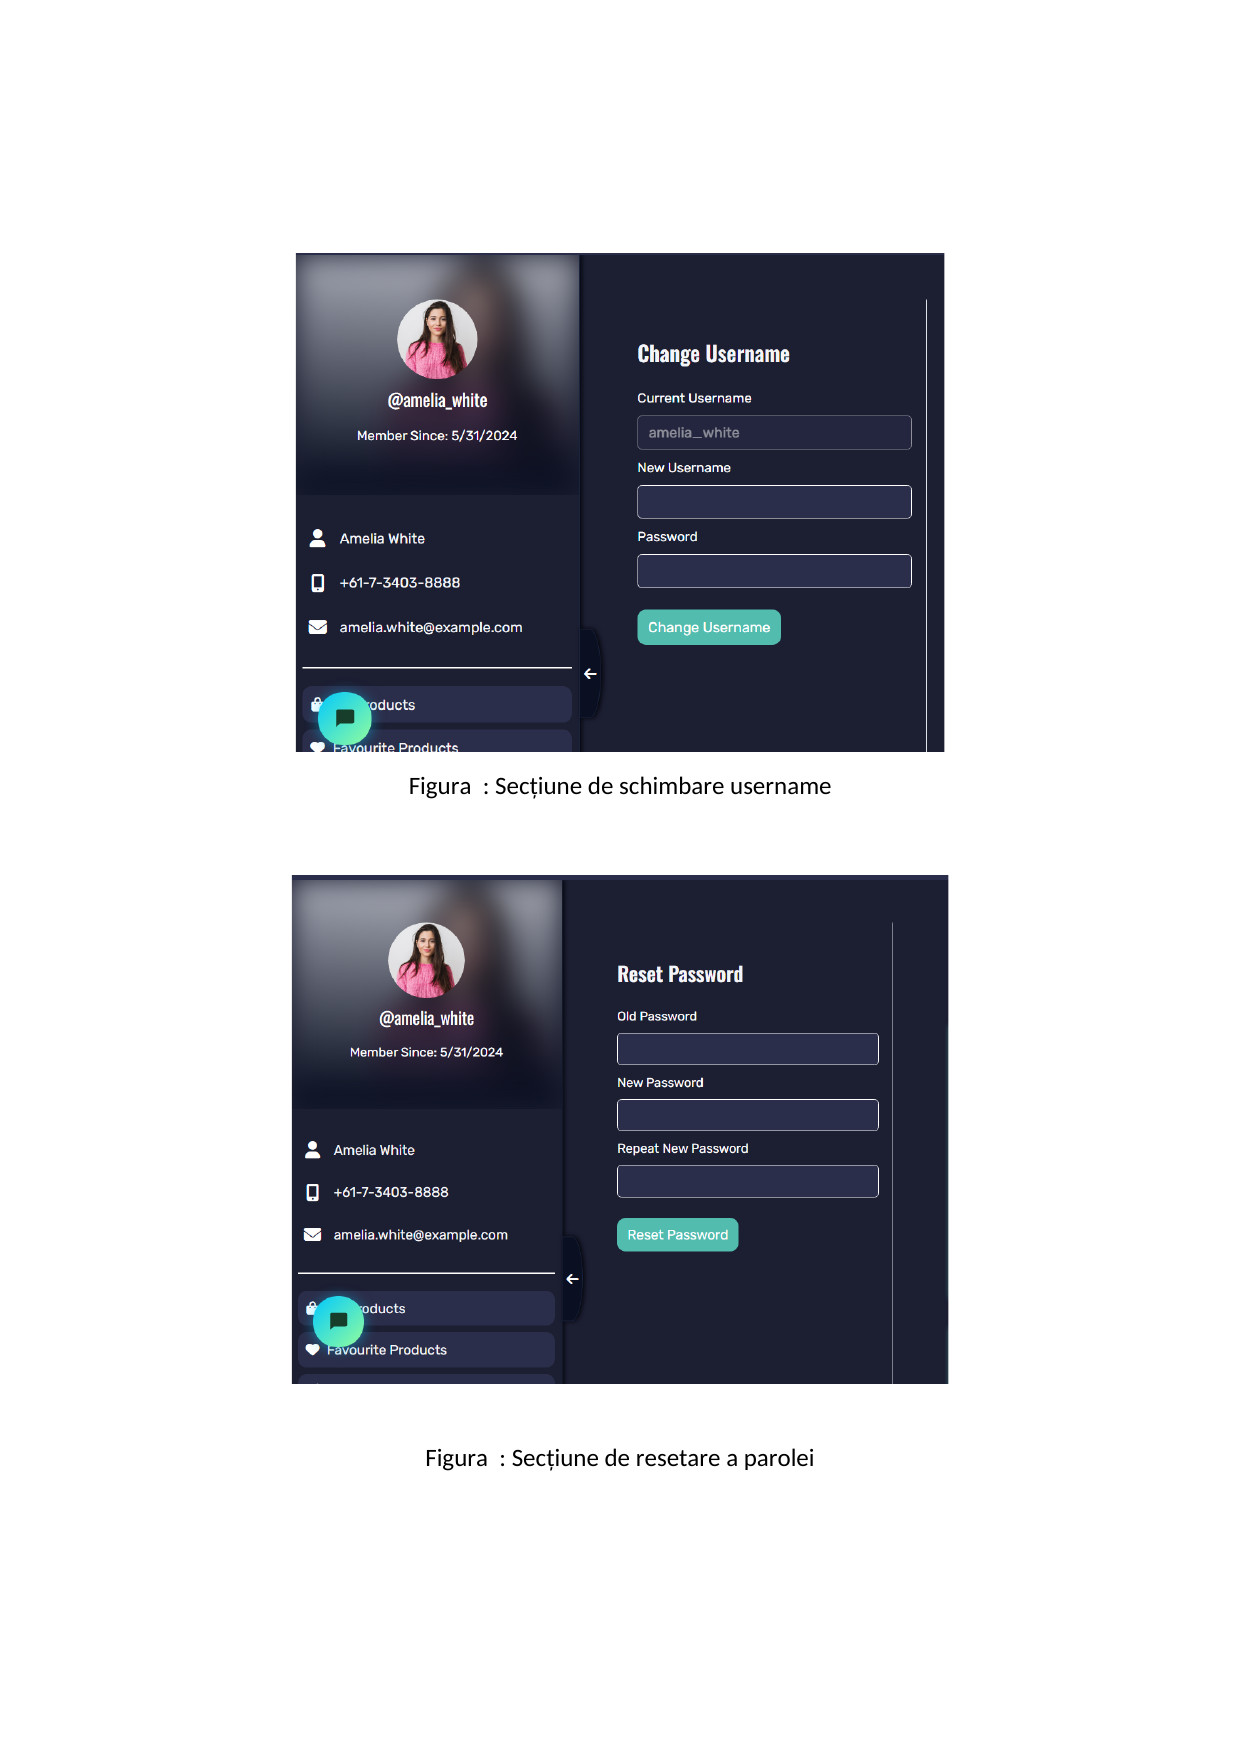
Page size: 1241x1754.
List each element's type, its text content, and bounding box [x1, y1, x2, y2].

picture [291, 875, 949, 1384]
picture [295, 253, 945, 752]
text Figura : Secțiune de schimbare username [150, 770, 1090, 801]
text Figura : Secțiune de resetare a parolei [150, 1442, 1090, 1472]
